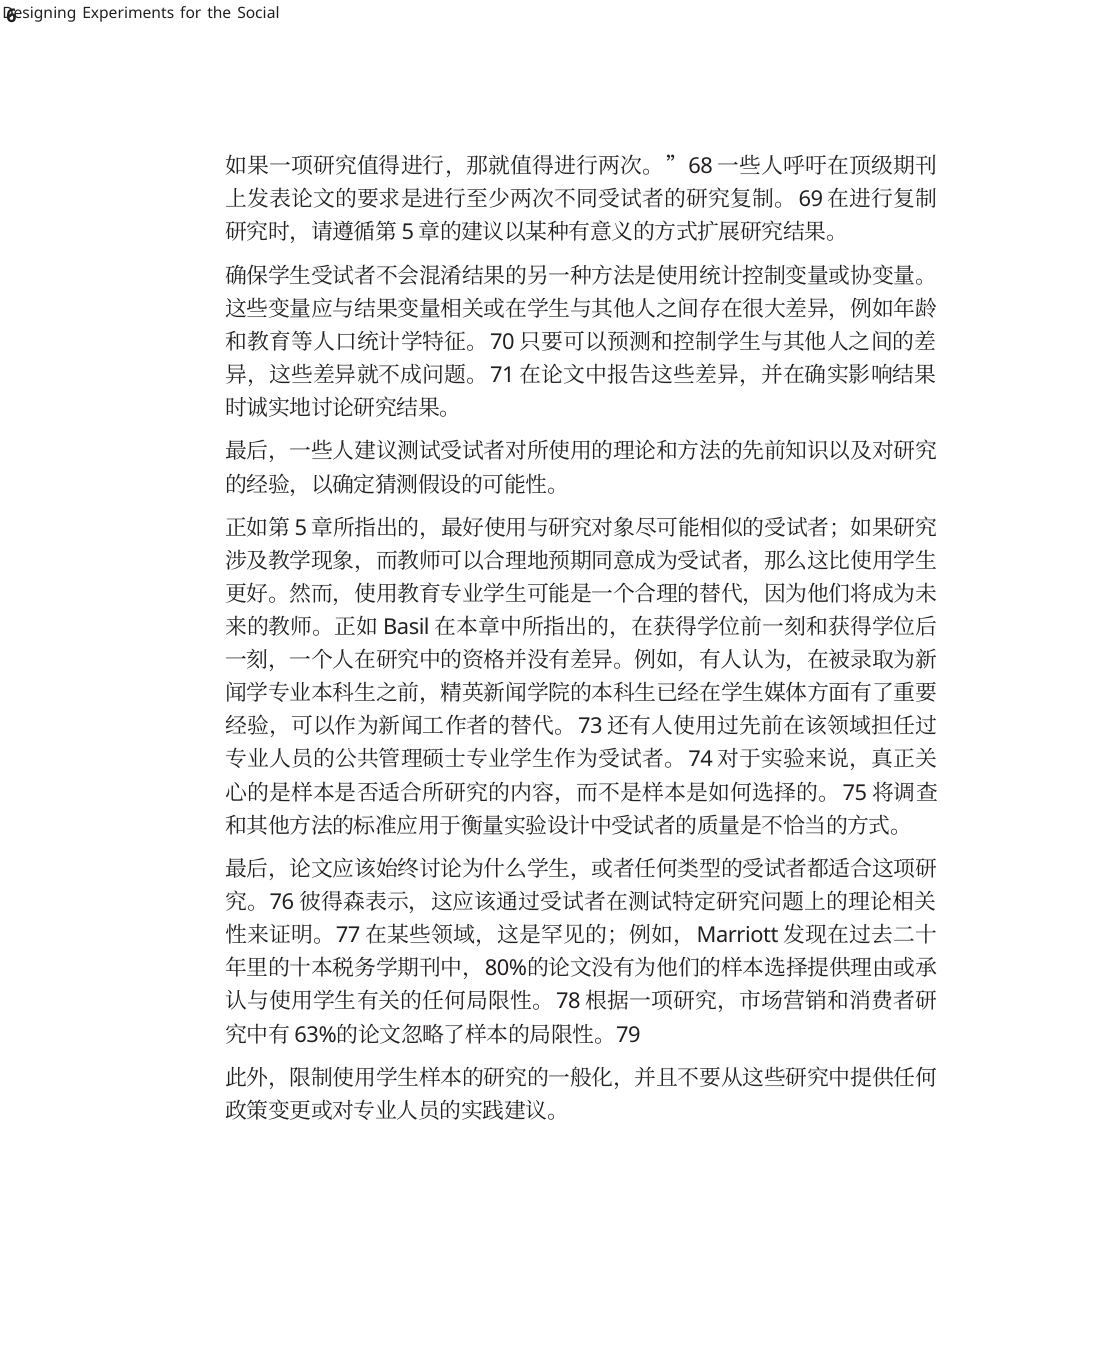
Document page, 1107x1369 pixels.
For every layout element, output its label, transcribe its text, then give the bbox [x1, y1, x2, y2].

text 此外，限制使用学生样本的研究的一般化，并且不要从这些研究中提供任何政策变更或对专业人员的实践建议。 [225, 1060, 938, 1125]
text 最后，一些人建议测试受试者对所使用的理论和方法的先前知识以及对研究的经验，以确定猜测假设的可能性。 [225, 434, 938, 498]
text 最后，论文应该始终讨论为什么学生，或者任何类型的受试者都适合这项研究。76彼得森表示，这应该通过受试者在测试特定研究问题上的理论相关性来证明。77在某些领域，这是罕见的；例如，Marriott发现在过去二十年里的十本税务学期刊中，80%的论文没有为他们的样本选择提供理由或承认与使用学生有关的任何局限性。78根据一项研究，市场营销和消费者研究中有63%的论文忽略了样本的局限性。79 [225, 851, 938, 1048]
text 确保学生受试者不会混淆结果的另一种方法是使用统计控制变量或协变量。这些变量应与结果变量相关或在学生与其他人之间存在很大差异，例如年龄和教育等人口统计学特征。70只要可以预测和控制学生与其他人之间的差异，这些差异就不成问题。71在论文中报告这些差异，并在确实影响结果时诚实地讨论研究结果。 [225, 258, 938, 422]
text 如果一项研究值得进行，那就值得进行两次。”68一些人呼吁在顶级期刊上发表论文的要求是进行至少两次不同受试者的研究复制。69在进行复制研究时，请遵循第5章的建议以某种有意义的方式扩展研究结果。 [225, 148, 938, 246]
text 正如第5章所指出的，最好使用与研究对象尽可能相似的受试者；如果研究涉及教学现象，而教师可以合理地预期同意成为受试者，那么这比使用学生更好。然而，使用教育专业学生可能是一个合理的替代，因为他们将成为未来的教师。正如Basil在本章中所指出的，在获得学位前一刻和获得学位后一刻，一个人在研究中的资格并没有差异。例如，有人认为，在被录取为新闻学专业本科生之前，精英新闻学院的本科生已经在学生媒体方面有了重要经验，可以作为新闻工作者的替代。73还有人使用过先前在该领域担任过专业人员的公共管理硕士专业学生作为受试者。74对于实验来说，真正关心的是样本是否适合所研究的内容，而不是样本是如何选择的。75将调查和其他方法的标准应用于衡量实验设计中受试者的质量是不恰当的方式。 [225, 510, 938, 839]
